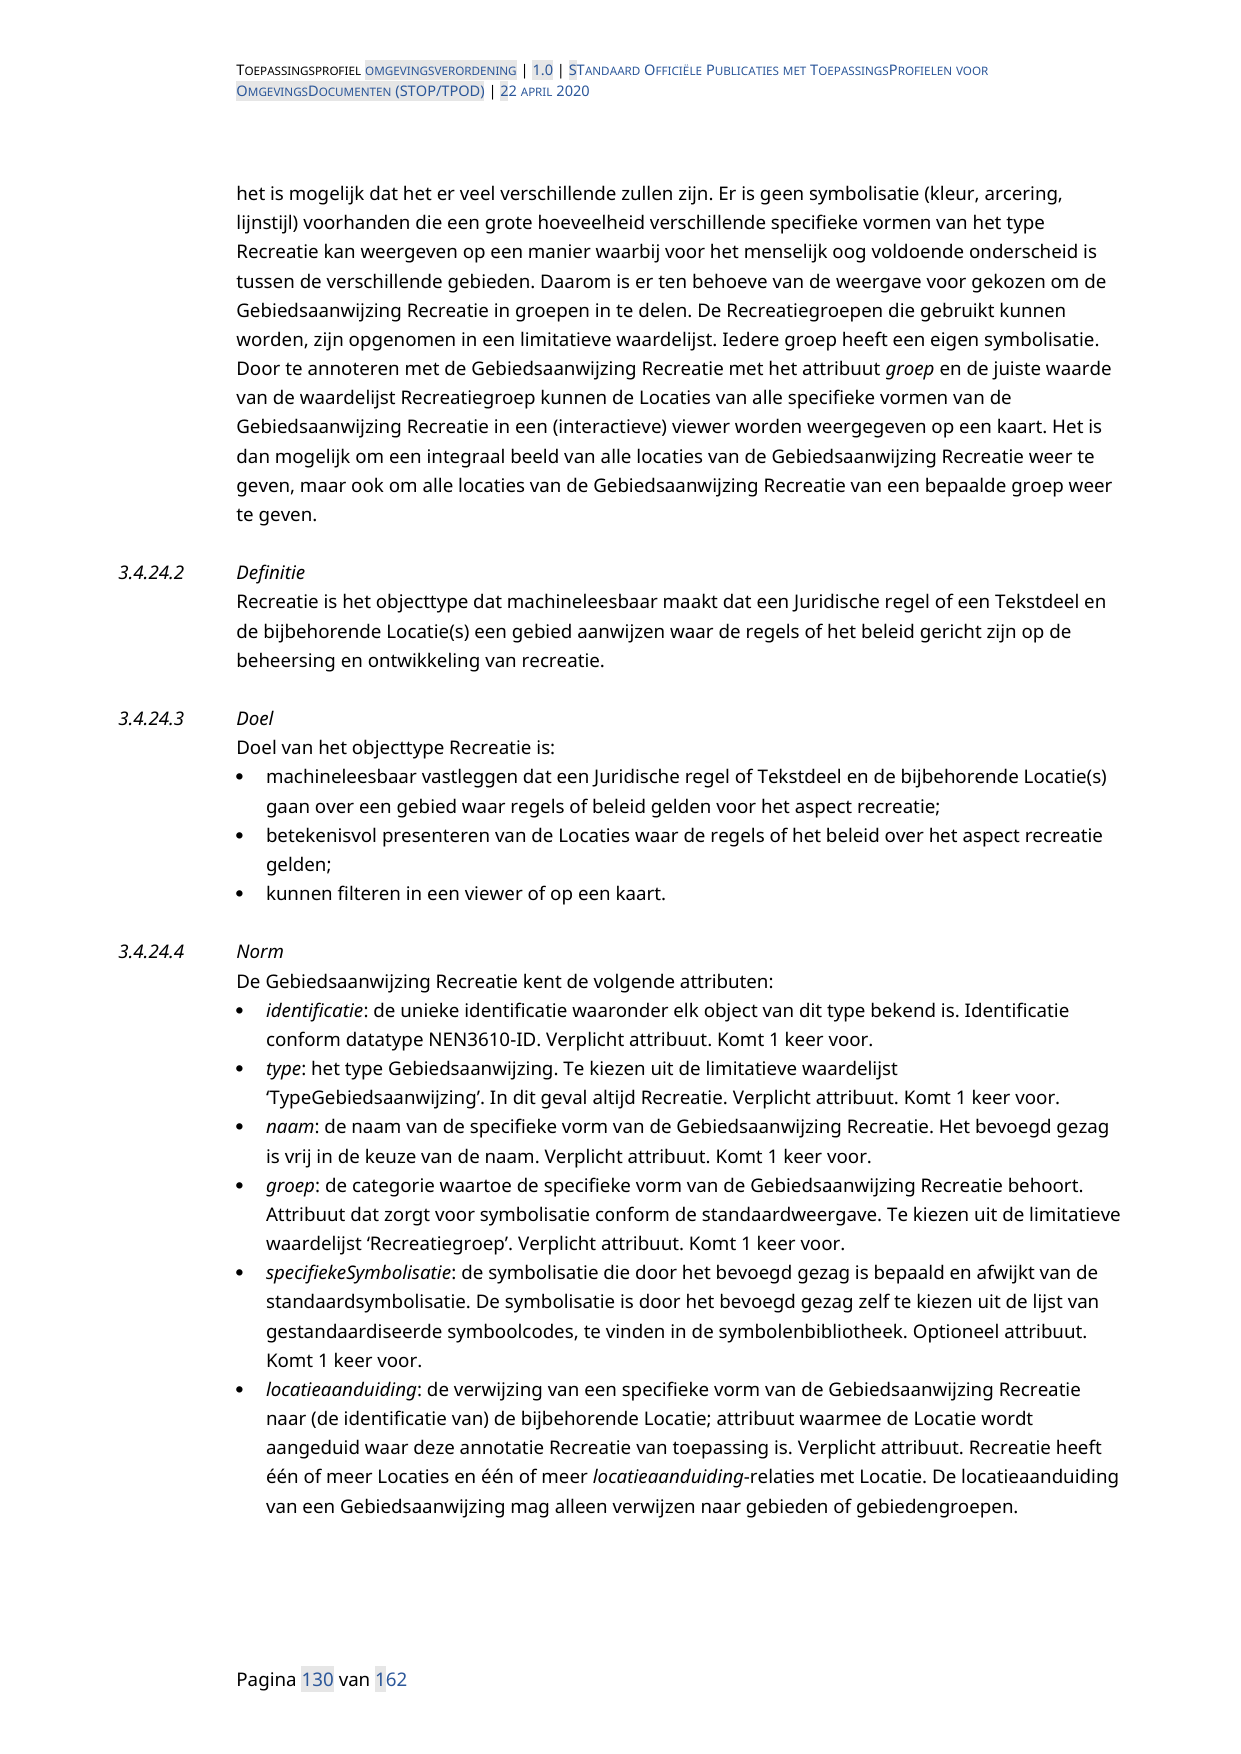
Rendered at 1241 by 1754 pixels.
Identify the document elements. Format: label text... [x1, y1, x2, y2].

text kunnen filteren in een viewer of op een kaart. [236, 877, 1122, 906]
text De Gebiedsaanwijzing Recreatie kent de volgende attributen: [236, 965, 1122, 994]
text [236, 177, 1122, 527]
text locatieaanduiding: de verwijzing van een specifieke vorm van de Gebiedsaanwijzing Recreatie naar (de identificatie van) de bijbehorende Locatie; attribuut waarmee de Locatie wordt aangeduid waar deze annotatie Recreatie van toepassing is. Verplicht attribuut. Recreatie heeft één of meer Locaties en één of meer locatieaanduiding-relaties met Locatie. De locatieaanduiding van een Gebiedsaanwijzing mag alleen verwijzen naar gebieden of gebiedengroepen. [236, 1373, 1122, 1519]
text identificatie: de unieke identificatie waaronder elk object van dit type bekend is. Identificatie conform datatype NEN3610-ID. Verplicht attribuut. Komt 1 keer voor. [236, 994, 1122, 1052]
text naam: de naam van de specifieke vorm van de Gebiedsaanwijzing Recreatie. Het bevoegd gezag is vrij in de keuze van de naam. Verplicht attribuut. Komt 1 keer voor. [236, 1111, 1122, 1169]
subtitle Definitie [118, 556, 1122, 586]
subtitle Doel [118, 702, 1122, 731]
text specifiekeSymbolisatie: de symbolisatie die door het bevoegd gezag is bepaald en afwijkt van de standaardsymbolisatie. De symbolisatie is door het bevoegd gezag zelf te kiezen uit de lijst van gestandaardiseerde symboolcodes, te vinden in de symbolenbibliotheek. Optioneel attribuut. Komt 1 keer voor. [236, 1256, 1122, 1373]
text Doel van het objecttype Recreatie is: [236, 731, 1122, 761]
text type: het type Gebiedsaanwijzing. Te kiezen uit de limitatieve waardelijst ‘TypeGebiedsaanwijzing’. In dit geval altijd Recreatie. Verplicht attribuut. Komt 1 keer voor. [236, 1052, 1122, 1111]
text Recreatie is het objecttype dat machineleesbaar maakt dat een Juridische regel of een Tekstdeel en de bijbehorende Locatie(s) een gebied aanwijzen waar de regels of het beleid gericht zijn op de beheersing en ontwikkeling van recreatie. [236, 586, 1122, 673]
subtitle Norm [118, 936, 1122, 965]
text machineleesbaar vastleggen dat een Juridische regel of Tekstdeel en de bijbehorende Locatie(s) gaan over een gebied waar regels of beleid gelden voor het aspect recreatie; [236, 761, 1122, 819]
text betekenisvol presenteren van de Locaties waar de regels of het beleid over het aspect recreatie gelden; [236, 819, 1122, 877]
text groep: de categorie waartoe de specifieke vorm van de Gebiedsaanwijzing Recreatie behoort. Attribuut dat zorgt voor symbolisatie conform de standaardweergave. Te kiezen uit de limitatieve waardelijst ‘Recreatiegroep’. Verplicht attribuut. Komt 1 keer voor. [236, 1169, 1122, 1256]
